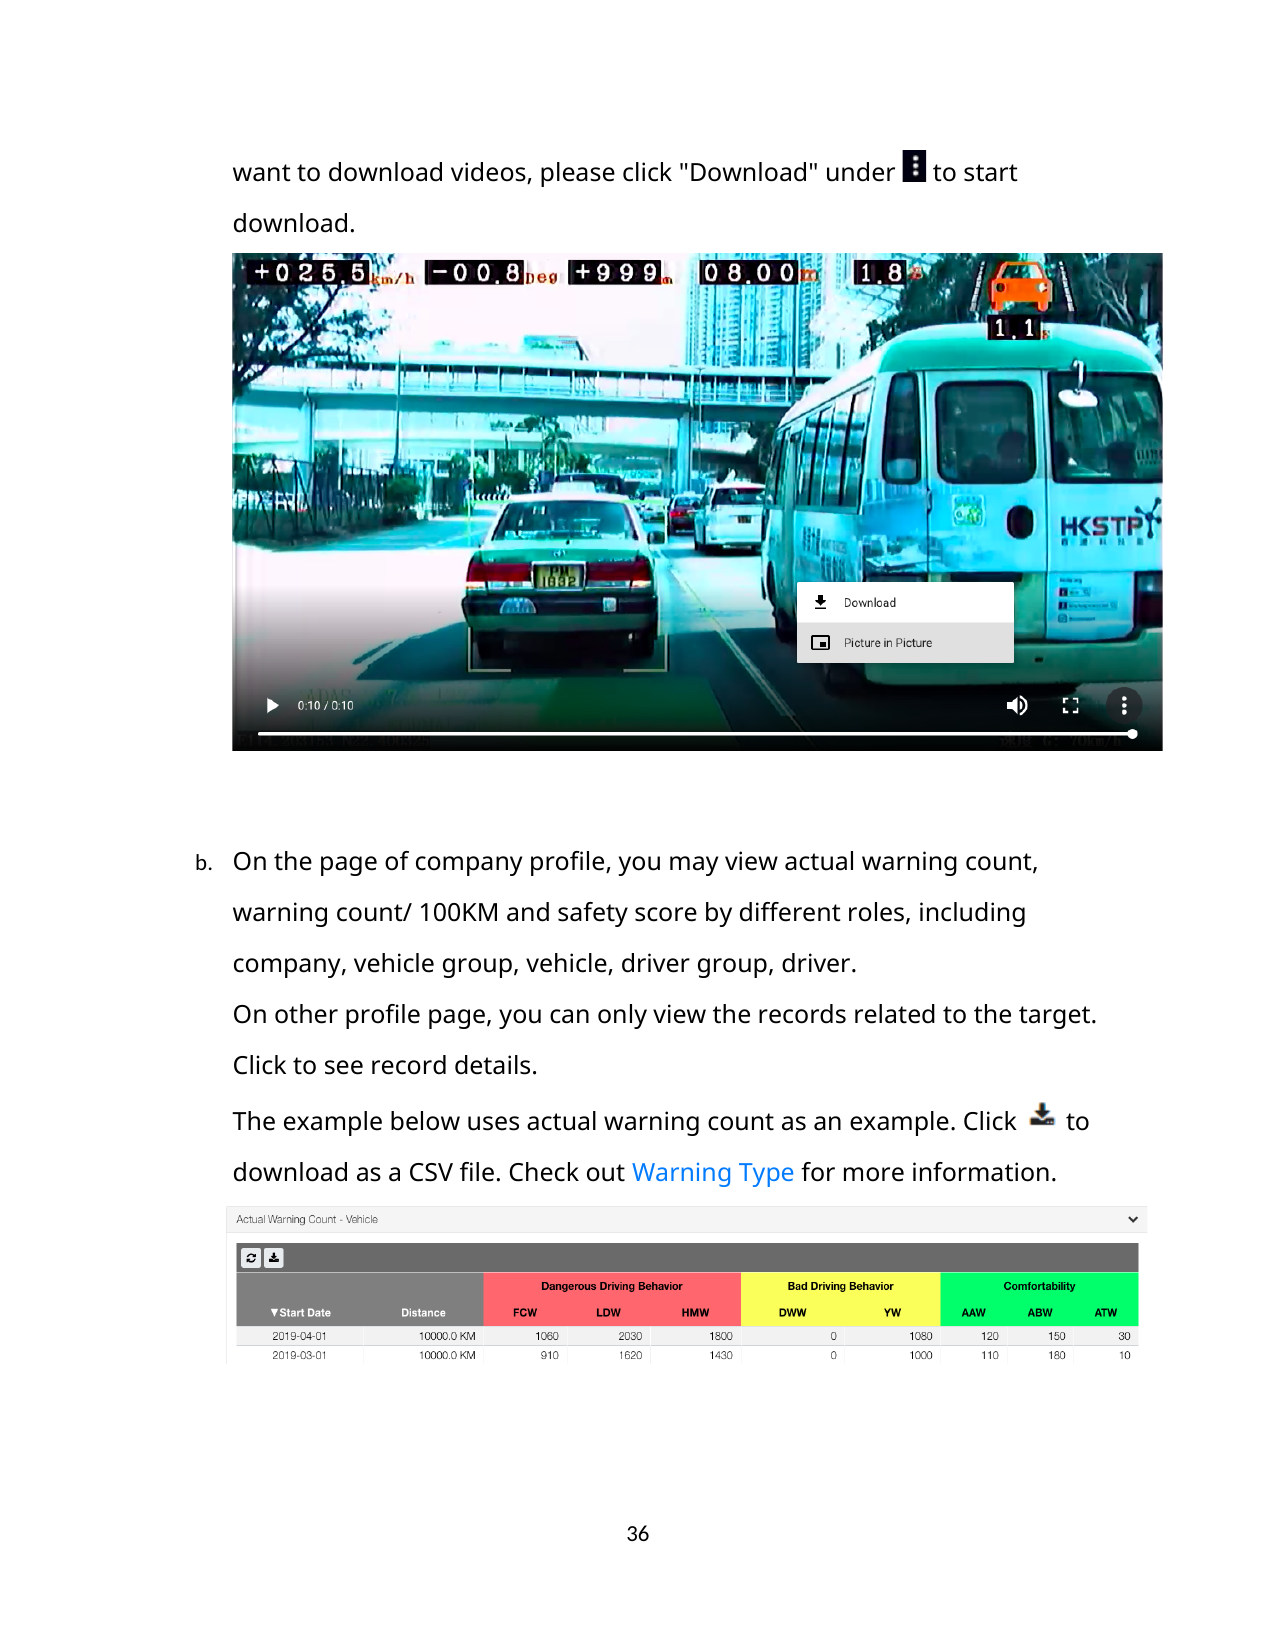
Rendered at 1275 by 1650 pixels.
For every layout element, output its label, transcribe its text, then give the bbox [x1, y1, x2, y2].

picture [902, 150, 927, 182]
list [195, 150, 1125, 750]
picture [1023, 1098, 1060, 1130]
picture [232, 253, 1163, 751]
picture [225, 1205, 1148, 1364]
list On the page of company profile, you may view actual warning count, warning count/ 100KM and safety score by different roles, including company, vehicle group, vehicle, driver group, driver. On other profile page, you can only view the records related to the target. Click to see record details. The example below uses actual warning count as an example. Click to download as a CSV file. Check out Warning Type for more information. [195, 843, 1125, 1188]
